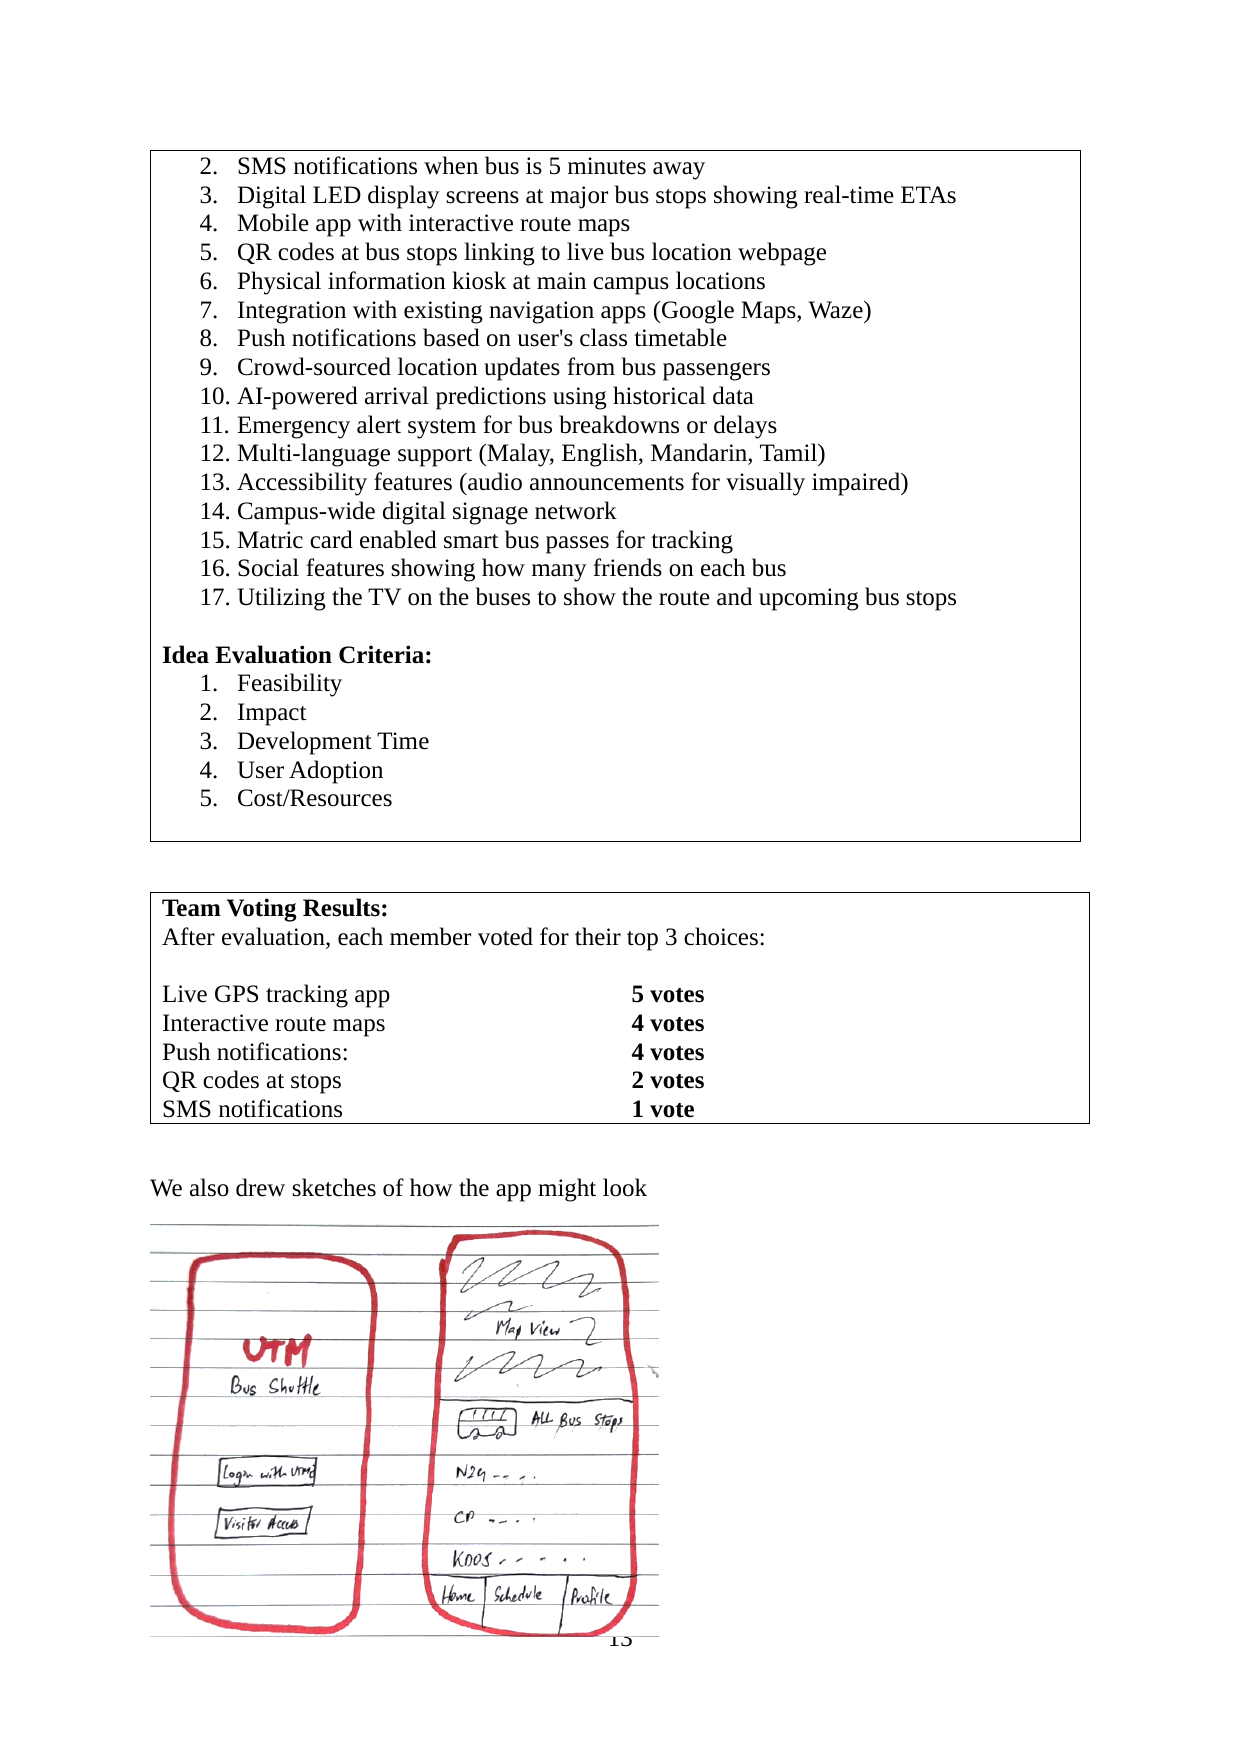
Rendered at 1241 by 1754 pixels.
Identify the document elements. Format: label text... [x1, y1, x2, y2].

picture [150, 1224, 659, 1637]
table_cell 5 votes [620, 979, 1089, 1008]
table_cell 4 votes [620, 1037, 1089, 1065]
text We also drew sketches of how the app might look [150, 1173, 1090, 1202]
table_header Team Voting Results: After evaluation, each member voted for their top 3 choices: [151, 893, 1089, 979]
table_cell Interactive route maps [151, 1008, 620, 1037]
table_cell SMS notifications [151, 1094, 620, 1123]
table_cell QR codes at stops [151, 1065, 620, 1094]
table_cell 2 votes [620, 1065, 1089, 1094]
table_cell 1 vote [620, 1094, 1089, 1123]
table_cell Push notifications: [151, 1037, 620, 1065]
table_cell Live GPS tracking app [151, 979, 620, 1008]
table_cell 4 votes [620, 1008, 1089, 1037]
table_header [151, 151, 1080, 841]
